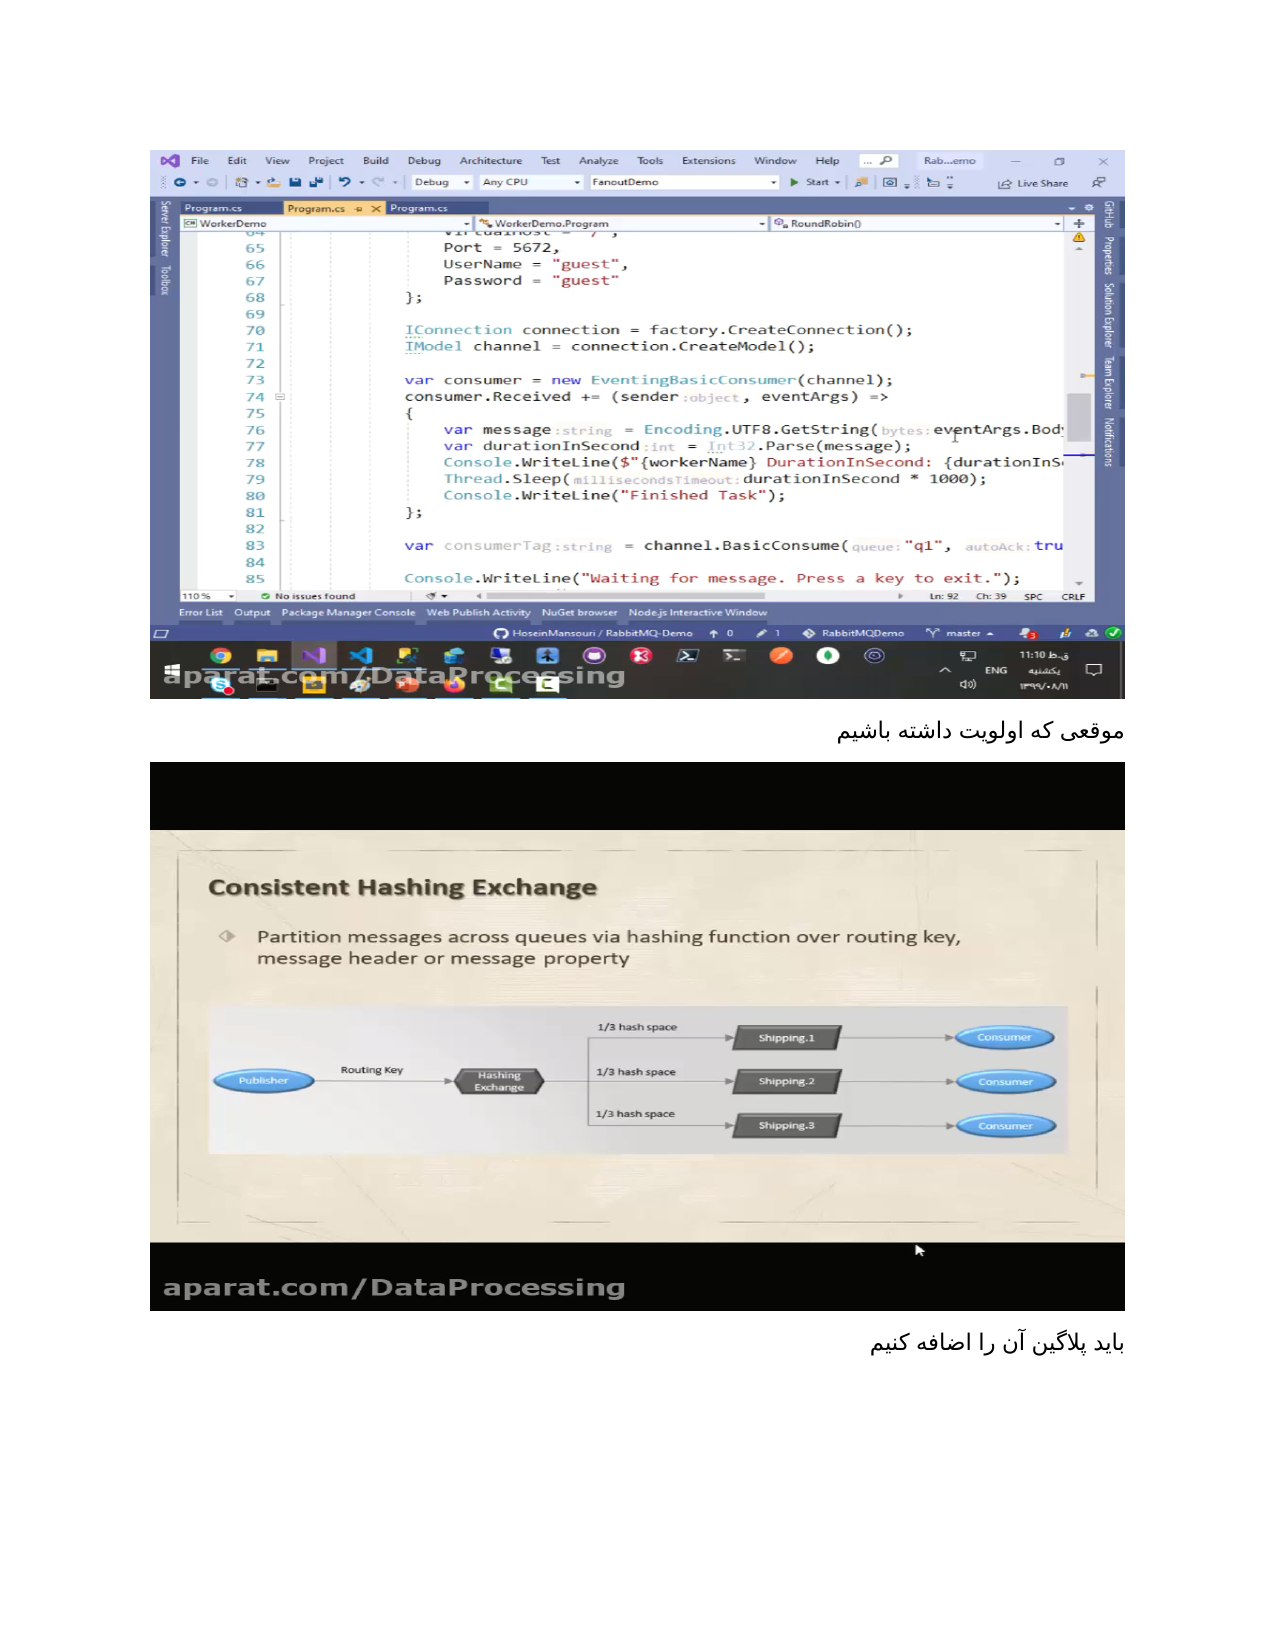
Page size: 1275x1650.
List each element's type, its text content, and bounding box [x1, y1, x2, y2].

picture [150, 762, 1125, 1311]
text باید پلاگین آن را اضافه کنیم [150, 1329, 1125, 1355]
picture [150, 150, 1125, 699]
text موقعی که اولویت داشته باشیم [150, 717, 1125, 743]
